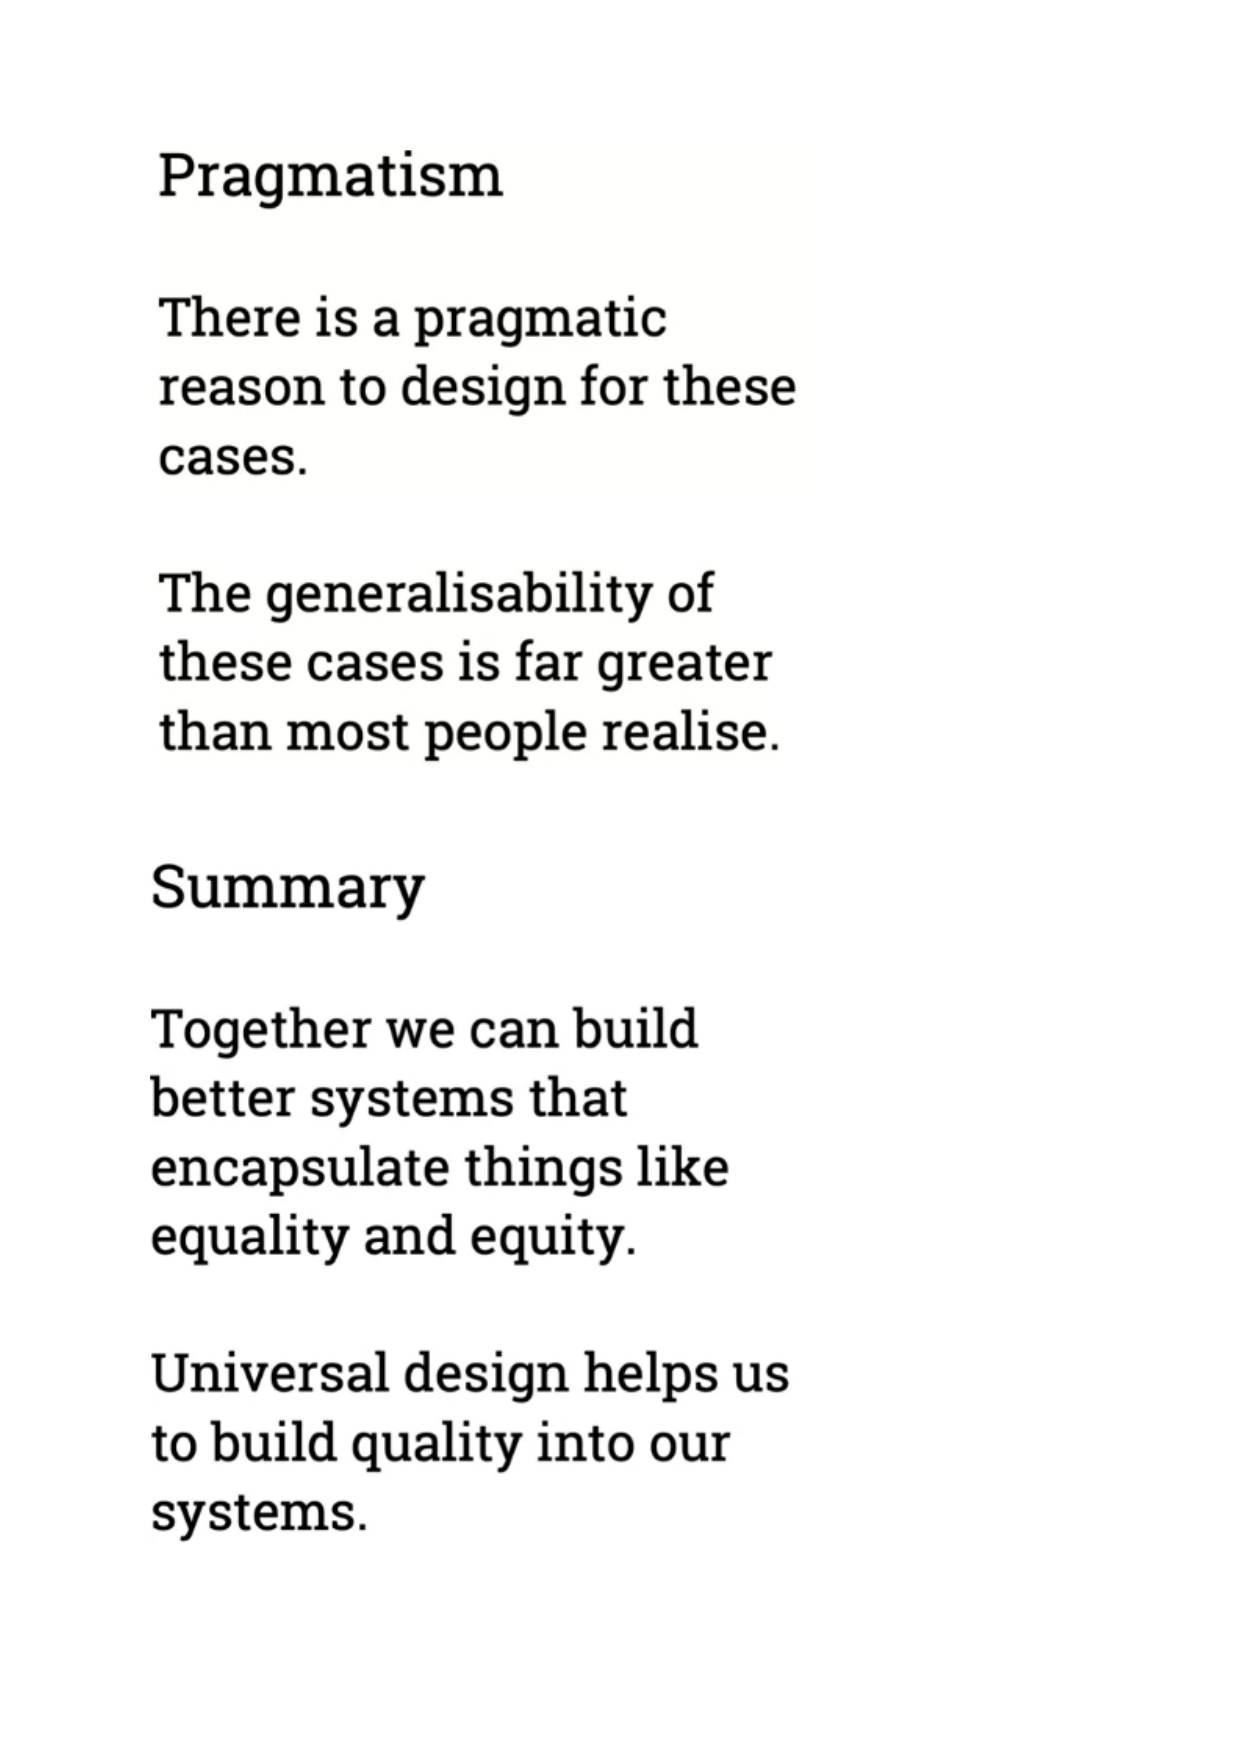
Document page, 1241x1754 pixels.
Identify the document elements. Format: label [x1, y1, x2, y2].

picture [150, 859, 832, 1552]
picture [150, 150, 818, 794]
